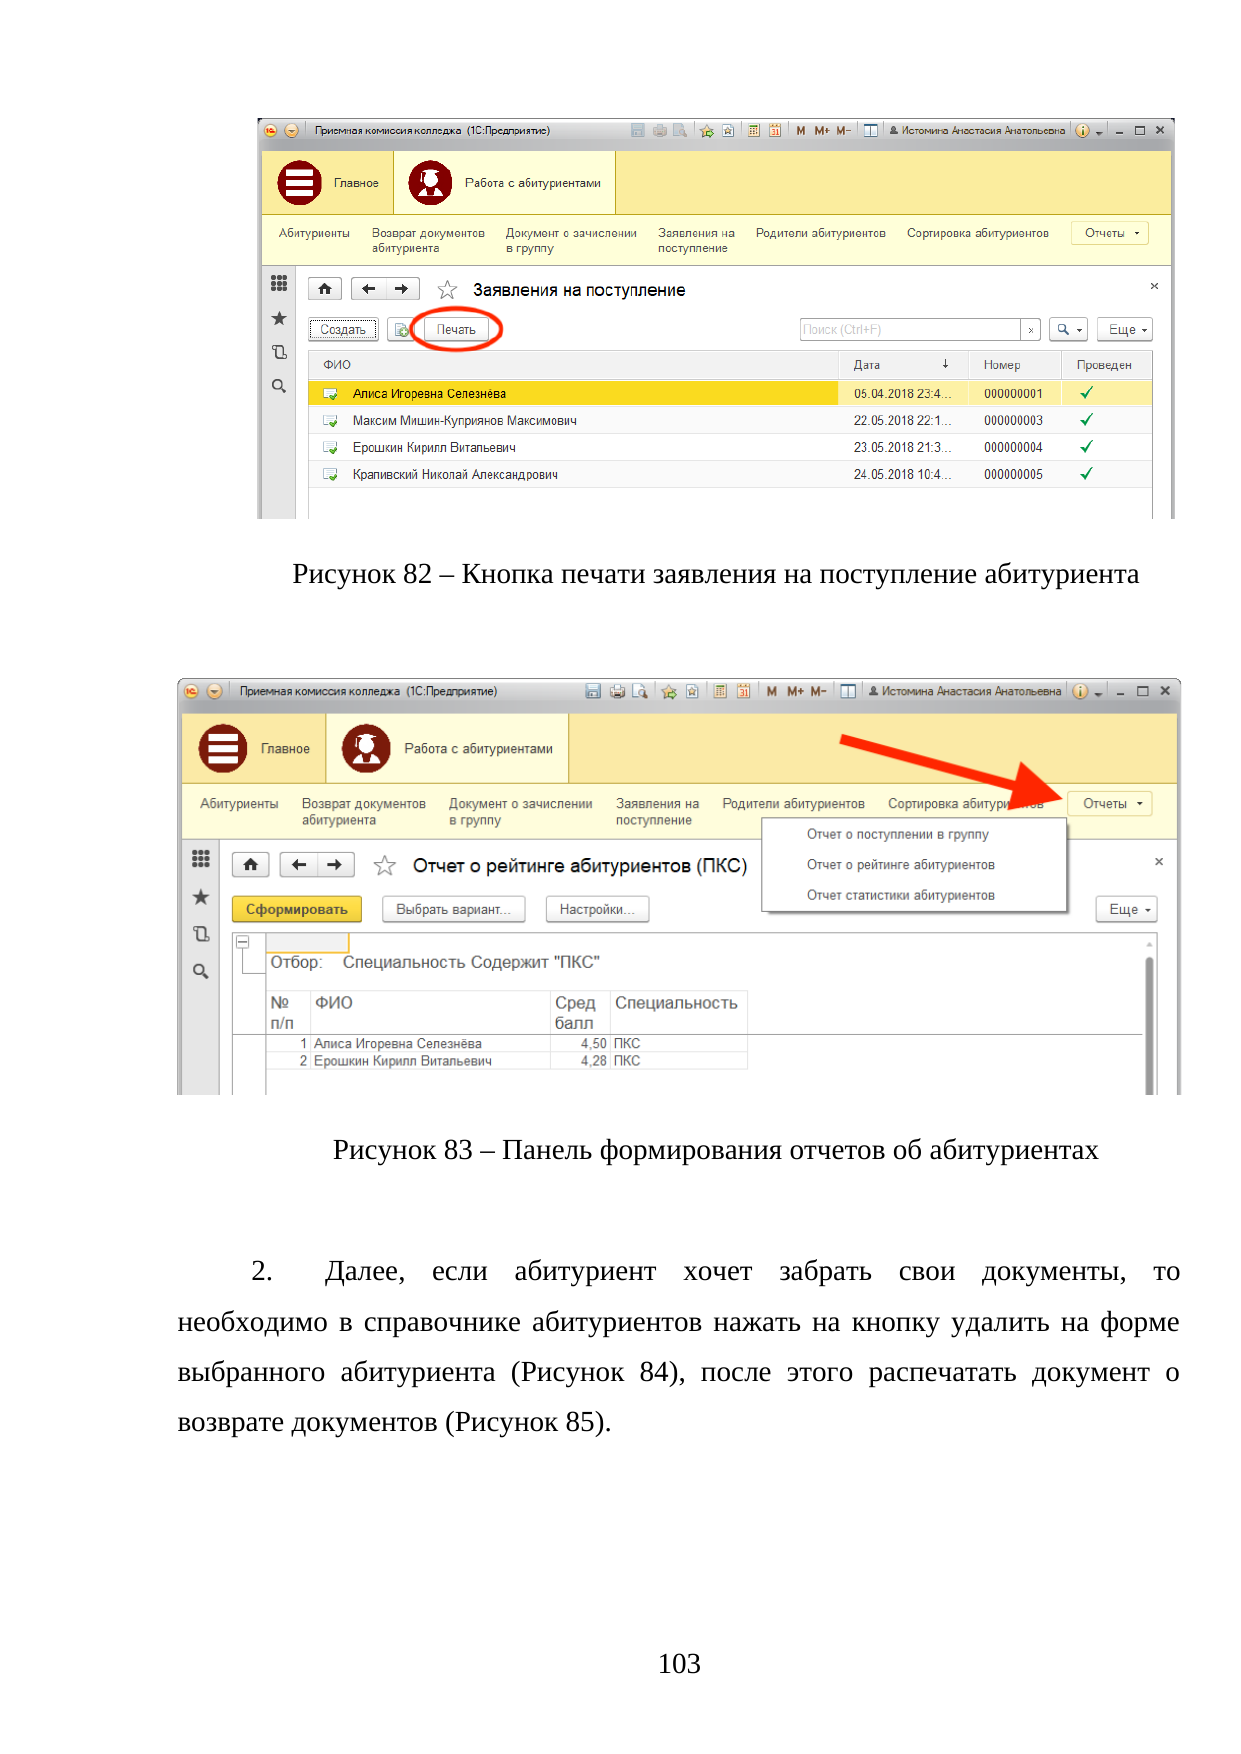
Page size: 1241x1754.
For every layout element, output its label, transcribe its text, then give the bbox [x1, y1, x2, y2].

list Далее, если абитуриент хочет забрать свои документы, то необходимо в справочнике абитуриентов нажать на кнопку удалить на форме выбранного абитуриента (Рисунок 84), после этого распечатать документ о возврате документов (Рисунок 85). [177, 1253, 1181, 1438]
picture [257, 118, 1175, 519]
picture [177, 678, 1182, 1095]
text Рисунок 82 – Кнопка печати заявления на поступление абитуриента [177, 557, 1181, 590]
text Рисунок 83 – Панель формирования отчетов об абитуриентах [177, 1132, 1181, 1166]
